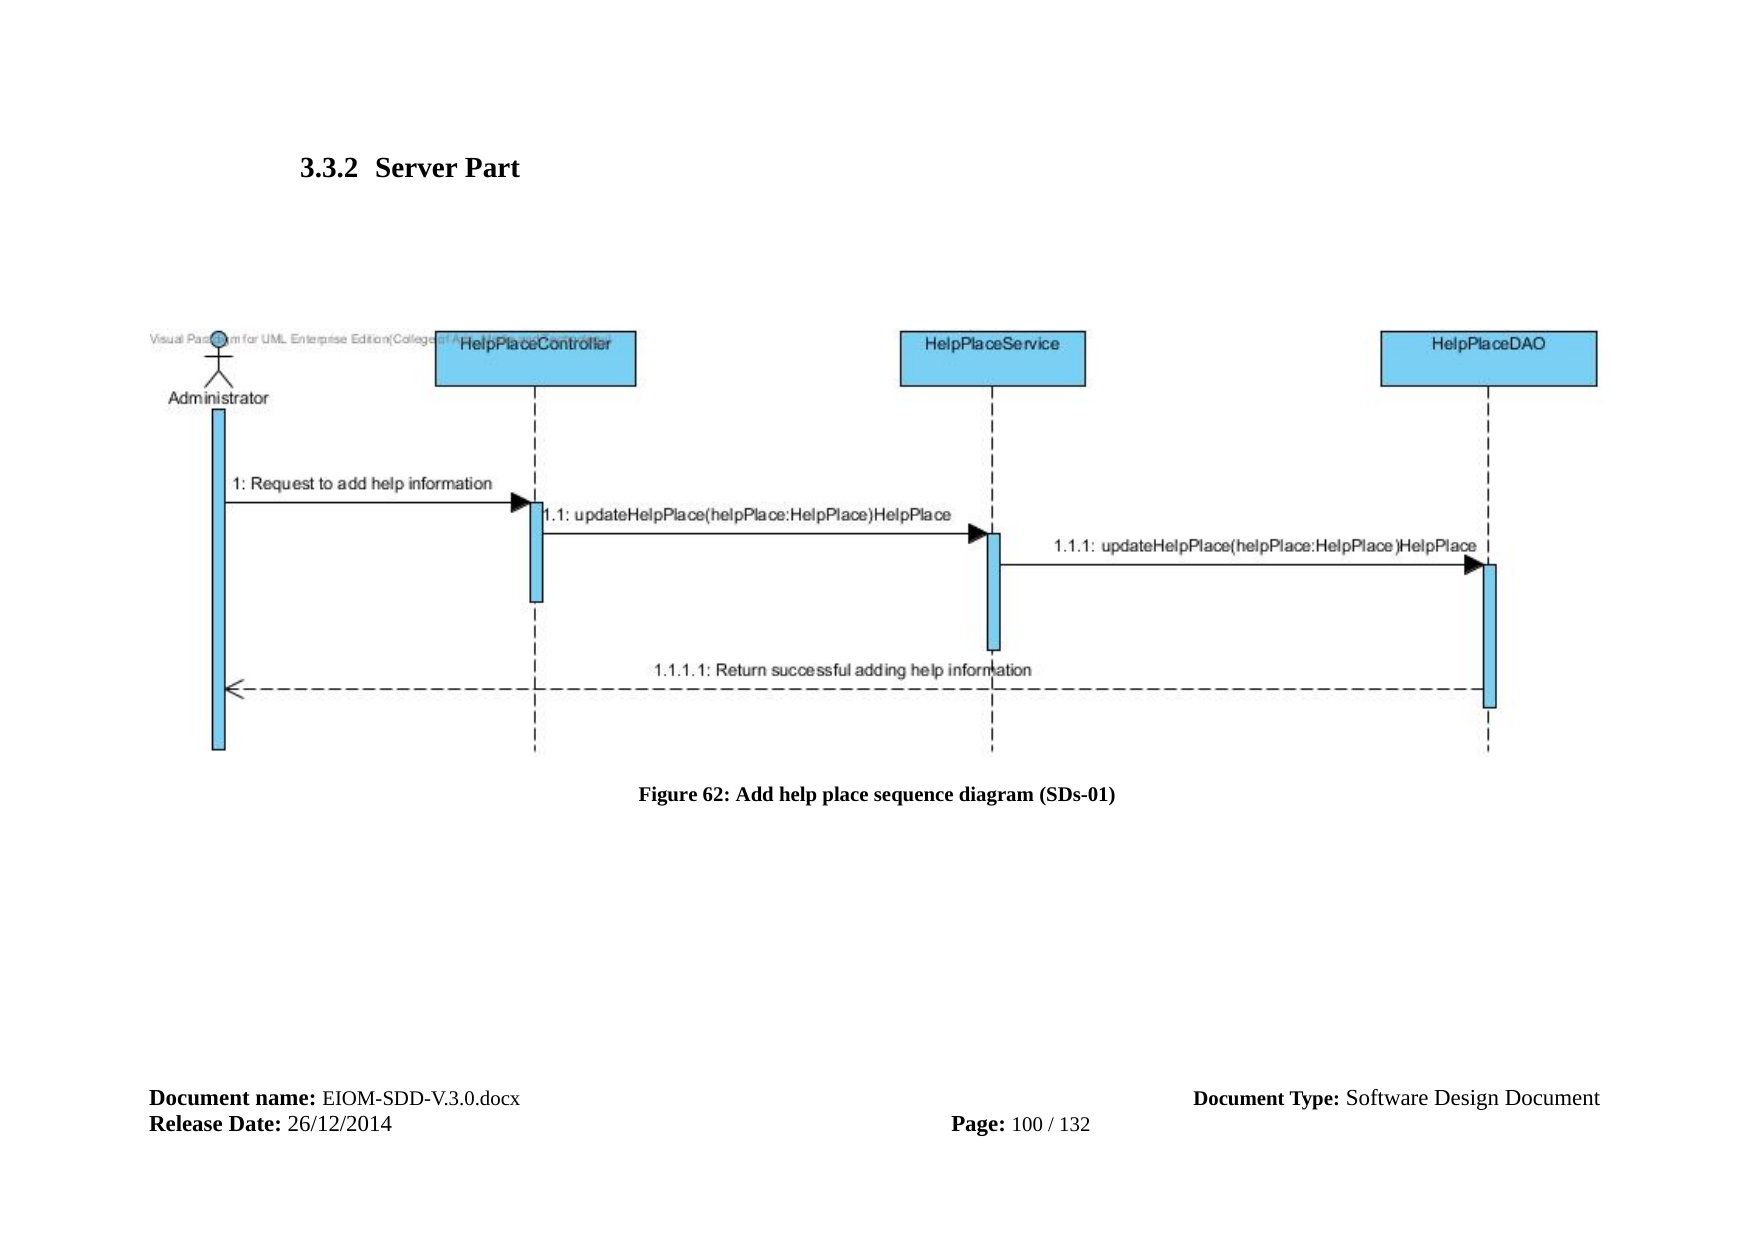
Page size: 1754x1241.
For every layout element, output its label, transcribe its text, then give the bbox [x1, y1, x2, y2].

picture [150, 328, 1604, 757]
text Figure 62: Add help place sequence diagram (SDs-01) [150, 782, 1604, 806]
list Server Part [300, 150, 1604, 183]
